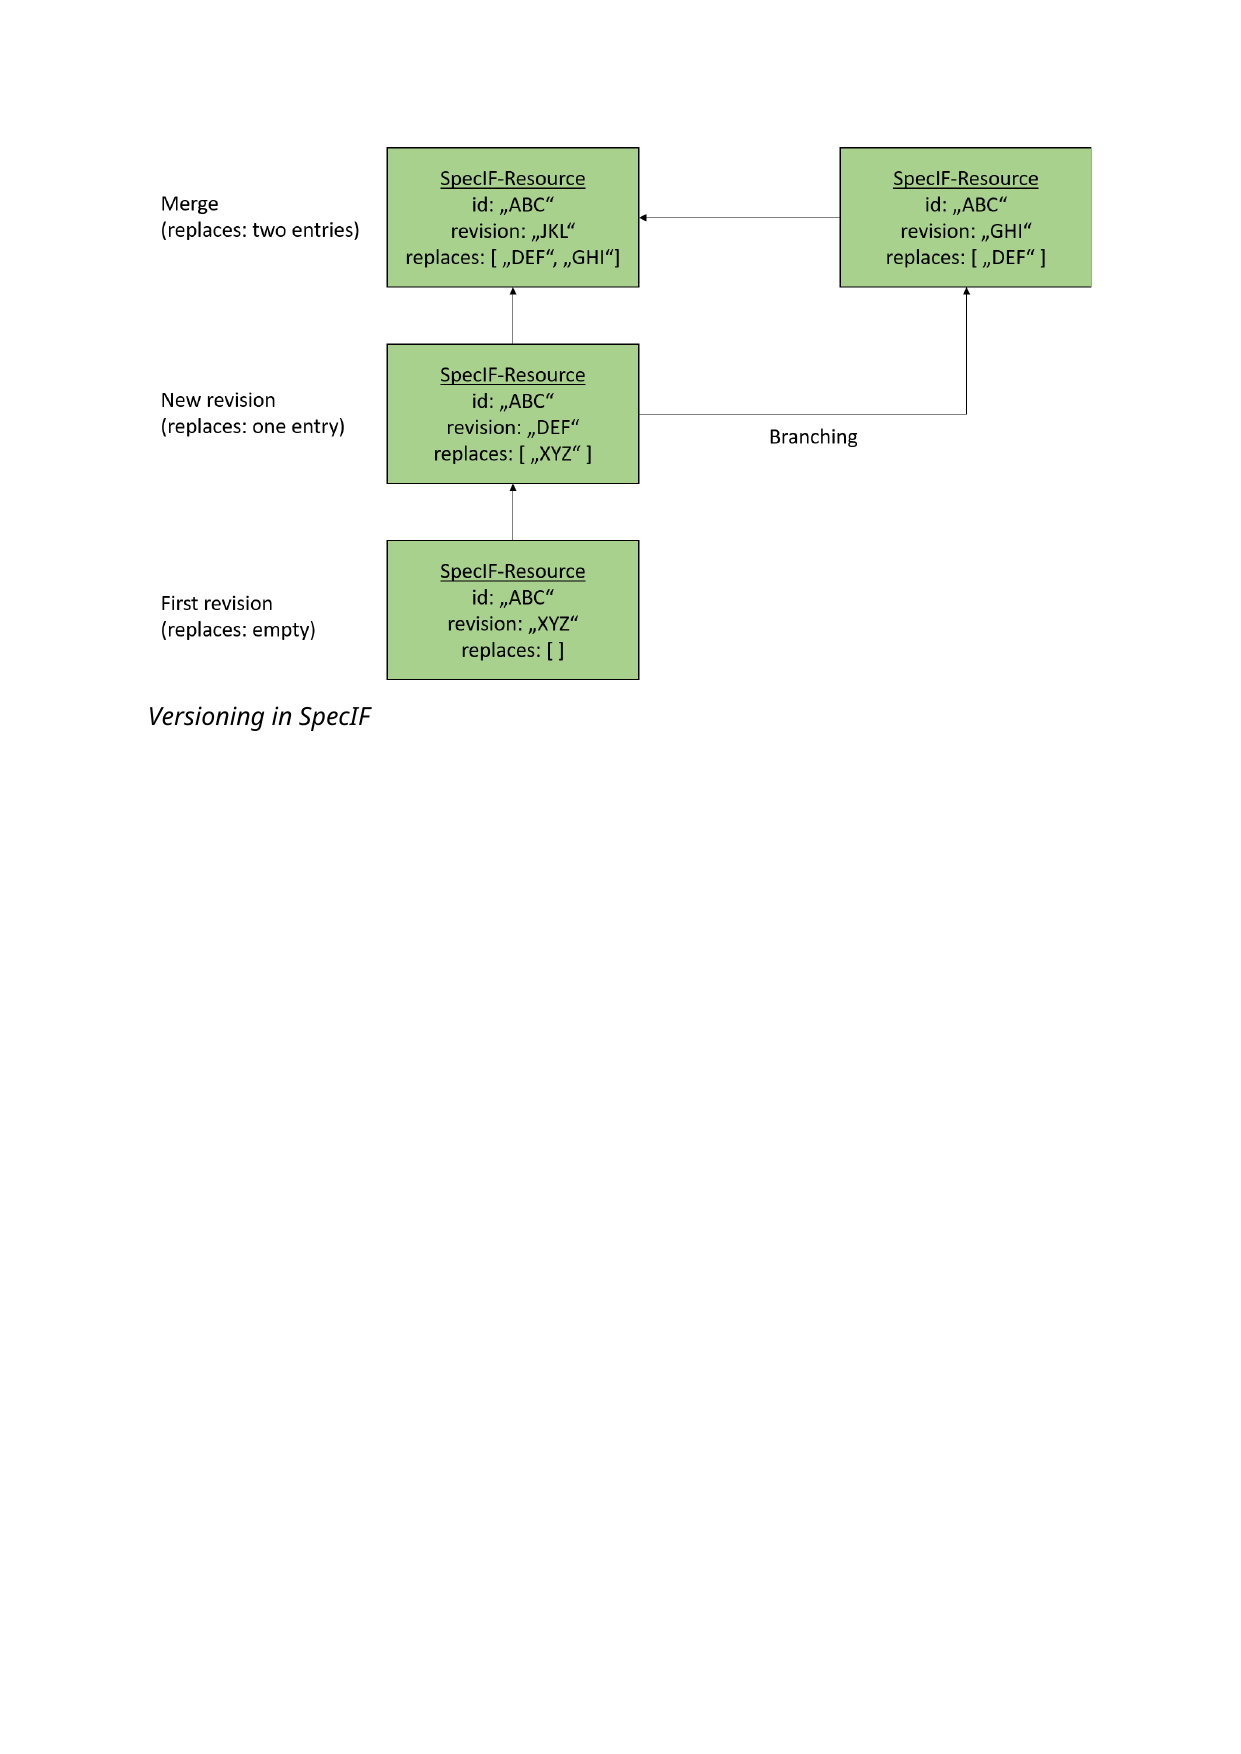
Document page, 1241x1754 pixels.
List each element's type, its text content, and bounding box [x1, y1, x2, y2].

text Versioning in SpecIF [148, 698, 1093, 733]
picture [147, 147, 1092, 680]
